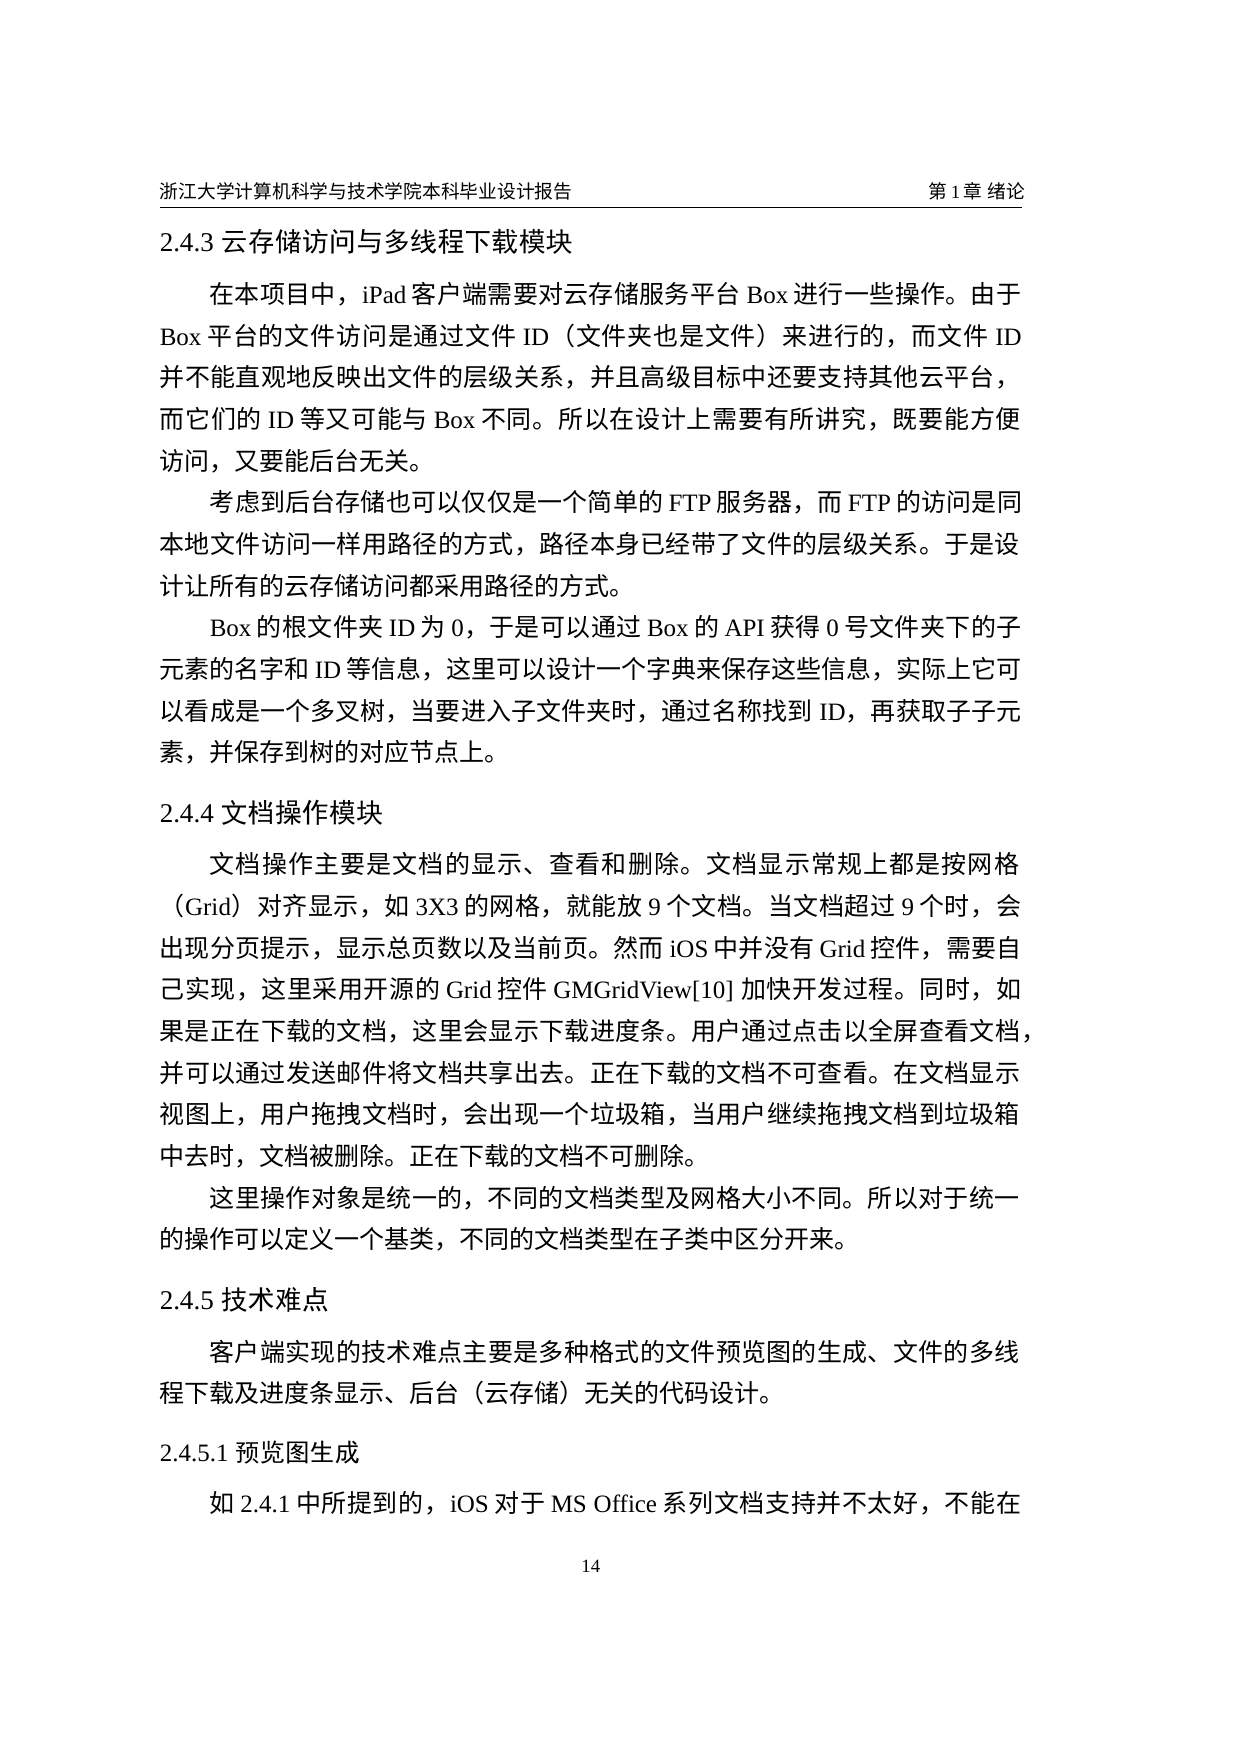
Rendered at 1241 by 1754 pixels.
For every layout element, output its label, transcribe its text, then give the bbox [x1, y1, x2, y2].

text 技术难点 [159, 1282, 1022, 1315]
text 在本项目中，iPad客户端需要对云存储服务平台Box进行一些操作。由于Box平台的文件访问是通过文件ID（文件夹也是文件）来进行的，而文件ID并不能直观地反映出文件的层级关系，并且高级目标中还要支持其他云平台，而它们的ID等又可能与Box不同。所以在设计上需要有所讲究，既要能方便访问，又要能后台无关。 [159, 270, 1022, 478]
text 考虑到后台存储也可以仅仅是一个简单的FTP服务器，而FTP的访问是同本地文件访问一样用路径的方式，路径本身已经带了文件的层级关系。于是设计让所有的云存储访问都采用路径的方式。 [159, 478, 1022, 603]
text 客户端实现的技术难点主要是多种格式的文件预览图的生成、文件的多线程下载及进度条显示、后台（云存储）无关的代码设计。 [159, 1328, 1022, 1411]
text 文档操作主要是文档的显示、查看和删除。文档显示常规上都是按网格（Grid）对齐显示，如3X3的网格，就能放9个文档。当文档超过9个时，会出现分页提示，显示总页数以及当前页。然而iOS中并没有Grid控件，需要自己实现，这里采用开源的Grid控件GMGridView[10] 加快开发过程。同时，如果是正在下载的文档，这里会显示下载进度条。用户通过点击以全屏查看文档，并可以通过发送邮件将文档共享出去。正在下载的文档不可查看。在文档显示视图上，用户拖拽文档时，会出现一个垃圾箱，当用户继续拖拽文档到垃圾箱中去时，文档被删除。正在下载的文档不可删除。 [159, 841, 1022, 1174]
text 云存储访问与多线程下载模块 [159, 224, 1022, 257]
text 预览图生成 [159, 1436, 1022, 1466]
text 这里操作对象是统一的，不同的文档类型及网格大小不同。所以对于统一的操作可以定义一个基类，不同的文档类型在子类中区分开来。 [159, 1174, 1022, 1257]
text Box的根文件夹ID为0，于是可以通过Box的API获得0号文件夹下的子元素的名字和ID等信息，这里可以设计一个字典来保存这些信息，实际上它可以看成是一个多叉树，当要进入子文件夹时，通过名称找到ID，再获取子子元素，并保存到树的对应节点上。 [159, 603, 1022, 770]
text 文档操作模块 [159, 795, 1022, 828]
